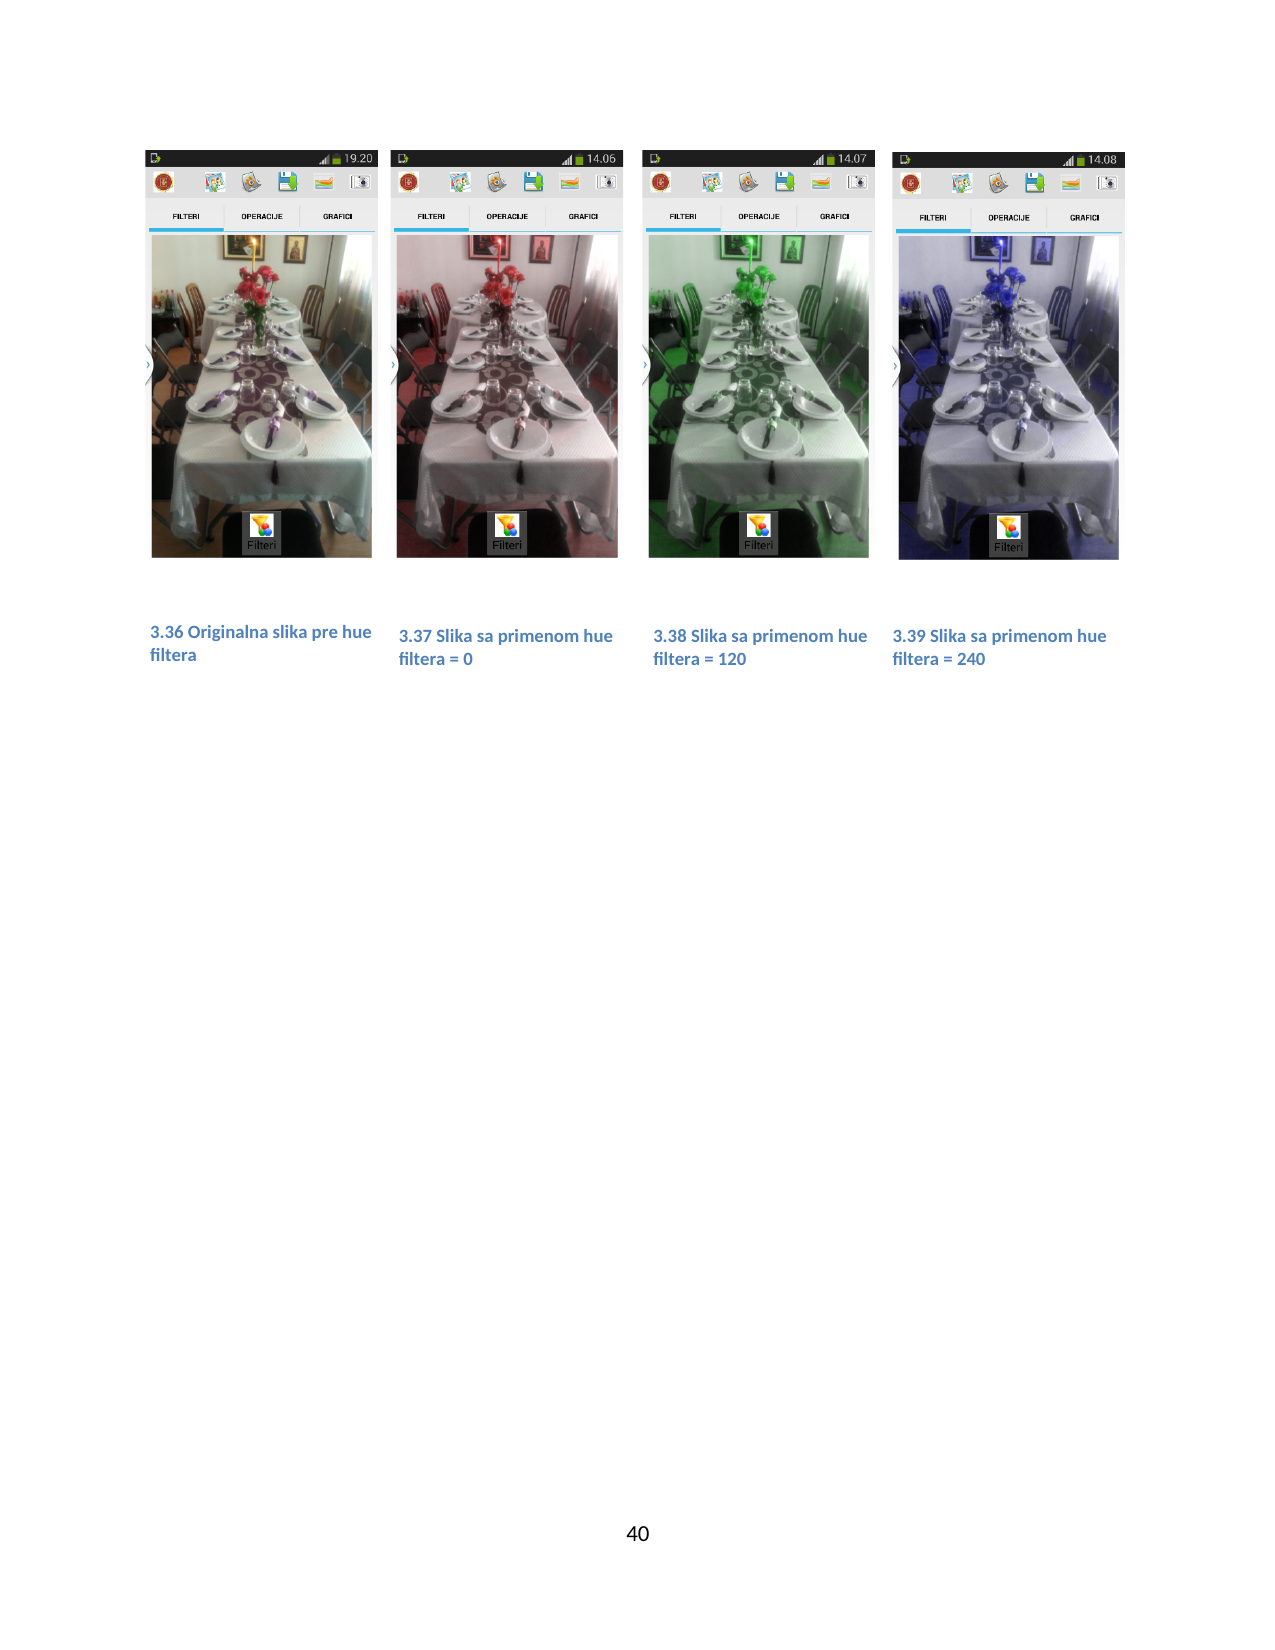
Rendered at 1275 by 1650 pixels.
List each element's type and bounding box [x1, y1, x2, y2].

picture [145, 150, 378, 564]
picture [642, 150, 875, 564]
picture [390, 150, 624, 564]
picture [892, 152, 1125, 566]
